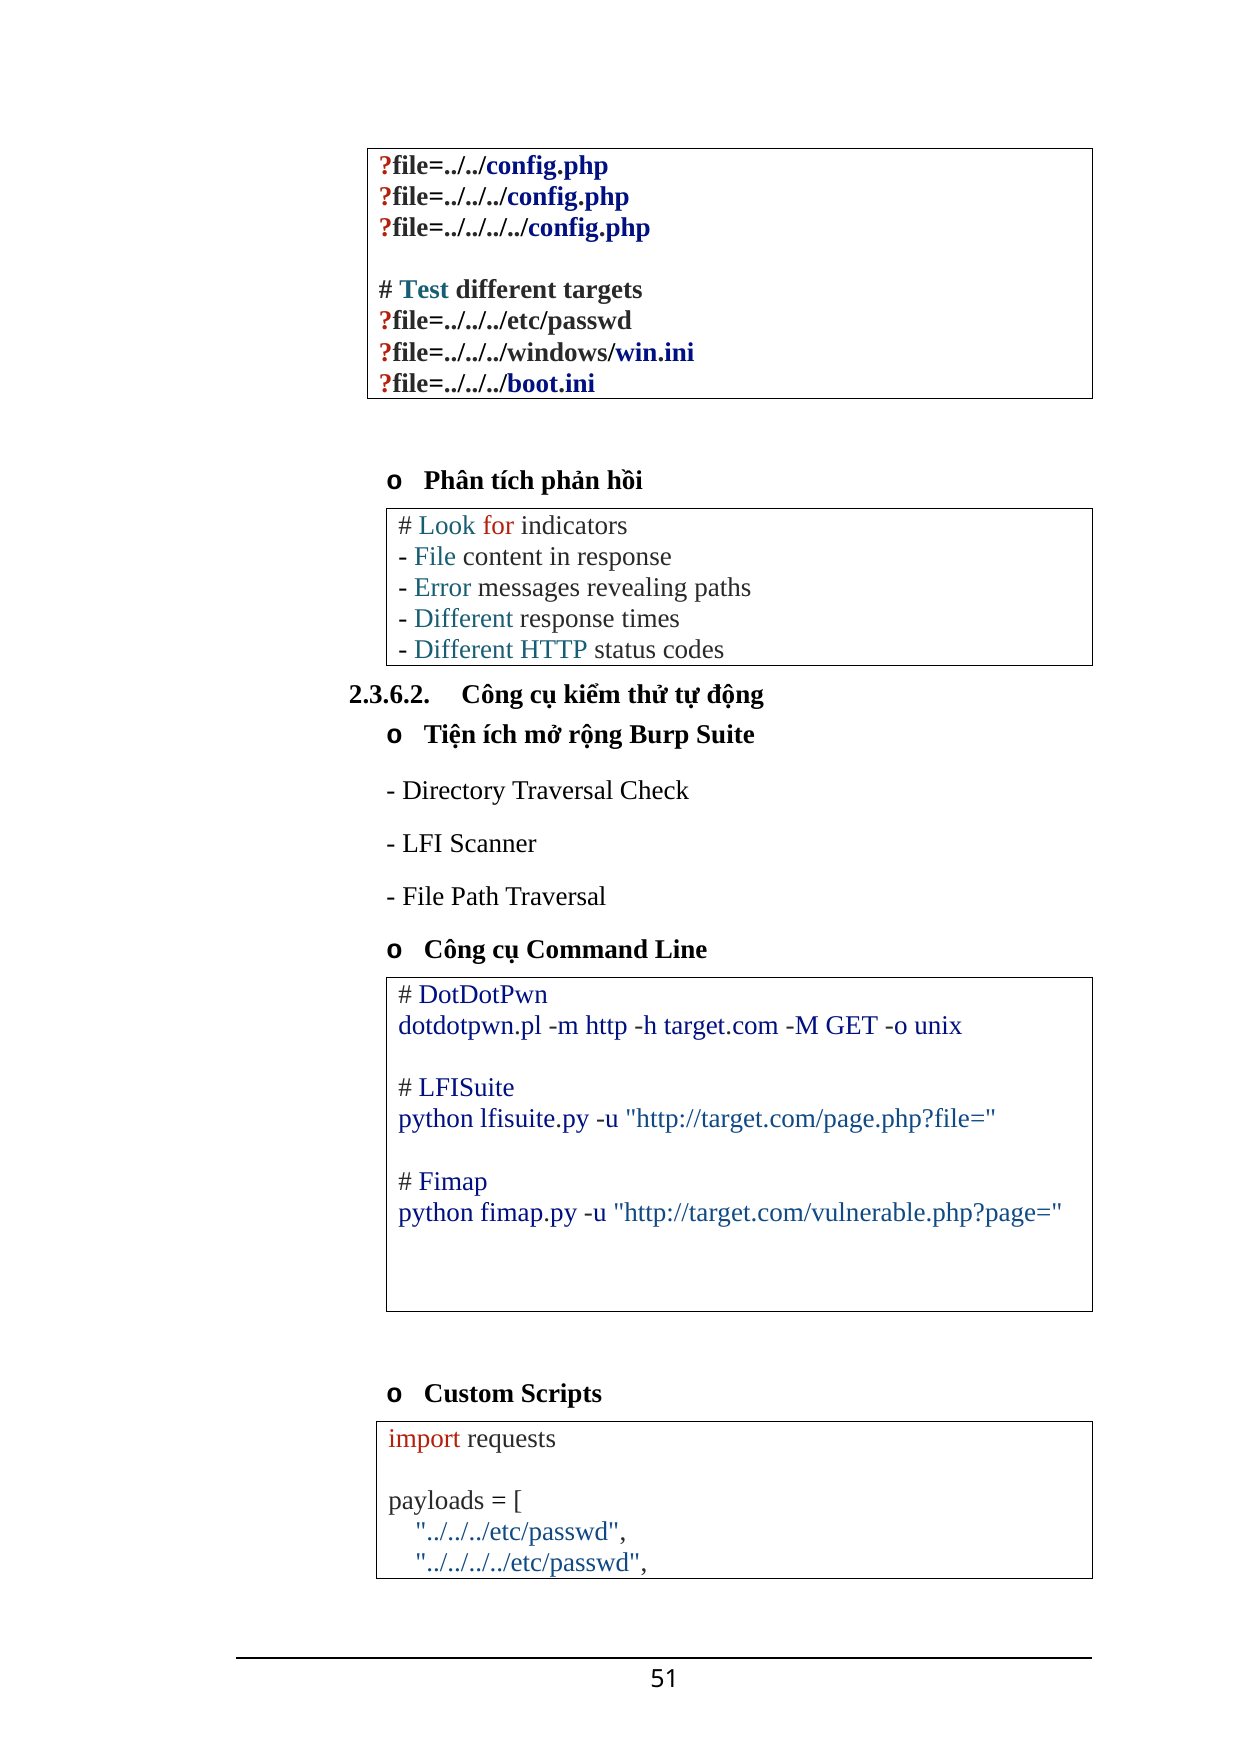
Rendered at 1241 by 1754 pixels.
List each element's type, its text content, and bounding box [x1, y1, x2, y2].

list Custom Scripts [386, 1377, 1092, 1411]
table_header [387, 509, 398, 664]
text - File Path Traversal [386, 880, 1092, 911]
text - LFI Scanner [386, 827, 1092, 858]
list Tiện ích mở rộng Burp Suite [386, 718, 1092, 752]
text - Directory Traversal Check [386, 774, 1092, 806]
list Công cụ kiểm thử tự động [349, 678, 1092, 709]
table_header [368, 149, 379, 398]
list Phân tích phản hồi [386, 464, 1092, 498]
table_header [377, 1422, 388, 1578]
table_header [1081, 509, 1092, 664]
list Công cụ Command Line [386, 933, 1092, 967]
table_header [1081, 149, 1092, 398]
table_header # DotDotPwn dotdotpwn.pl -m http -h target.com -M GET -o unix # LFISuite python lfisuite.py -u "http://target.com/page.php?file=" # Fimap python fimap.py -u "http://target.com/vulnerable.php?page=" [387, 978, 1092, 1311]
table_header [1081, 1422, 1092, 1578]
